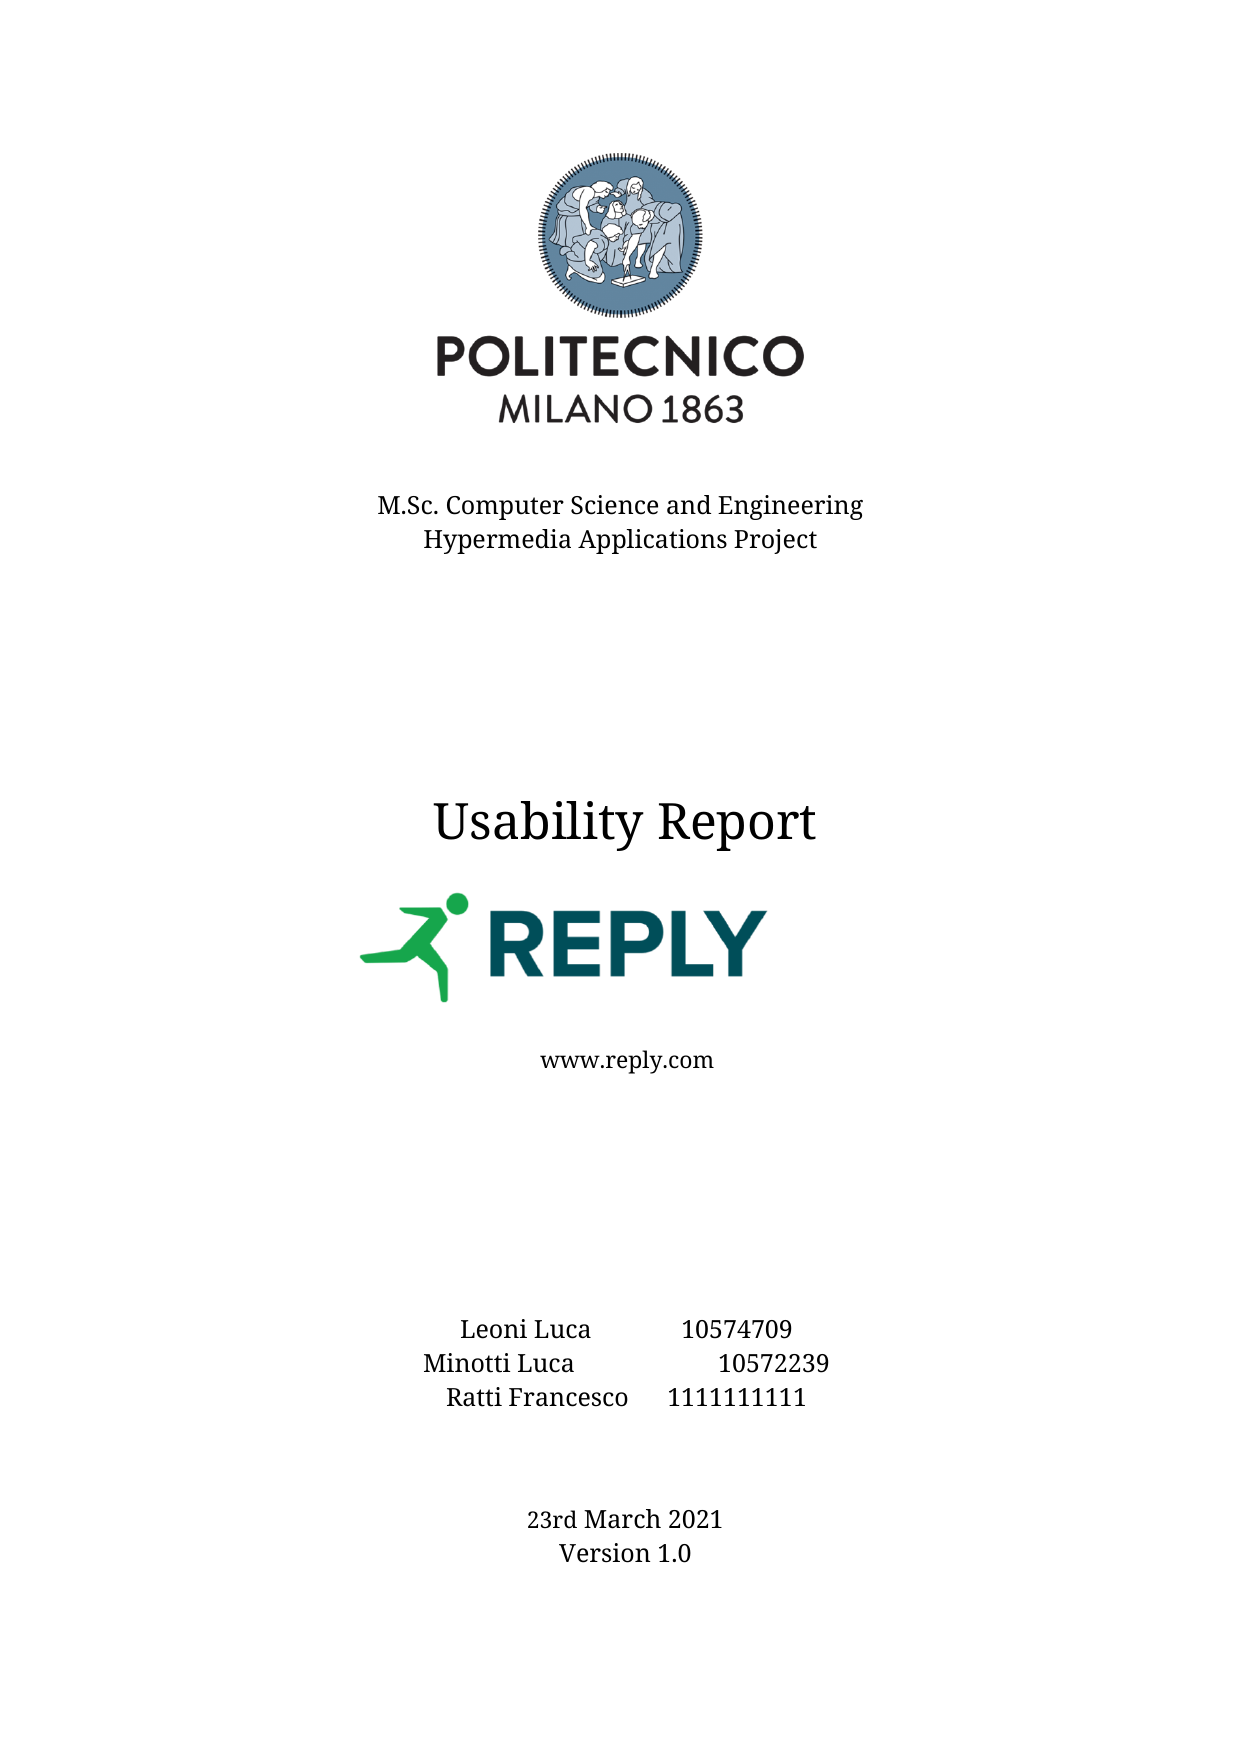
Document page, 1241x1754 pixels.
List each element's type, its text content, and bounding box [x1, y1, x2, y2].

picture [343, 876, 789, 1016]
text M.Sc. Computer Science and Engineering [118, 488, 1122, 522]
picture [397, 147, 843, 426]
text Hypermedia Applications Project [118, 522, 1122, 556]
